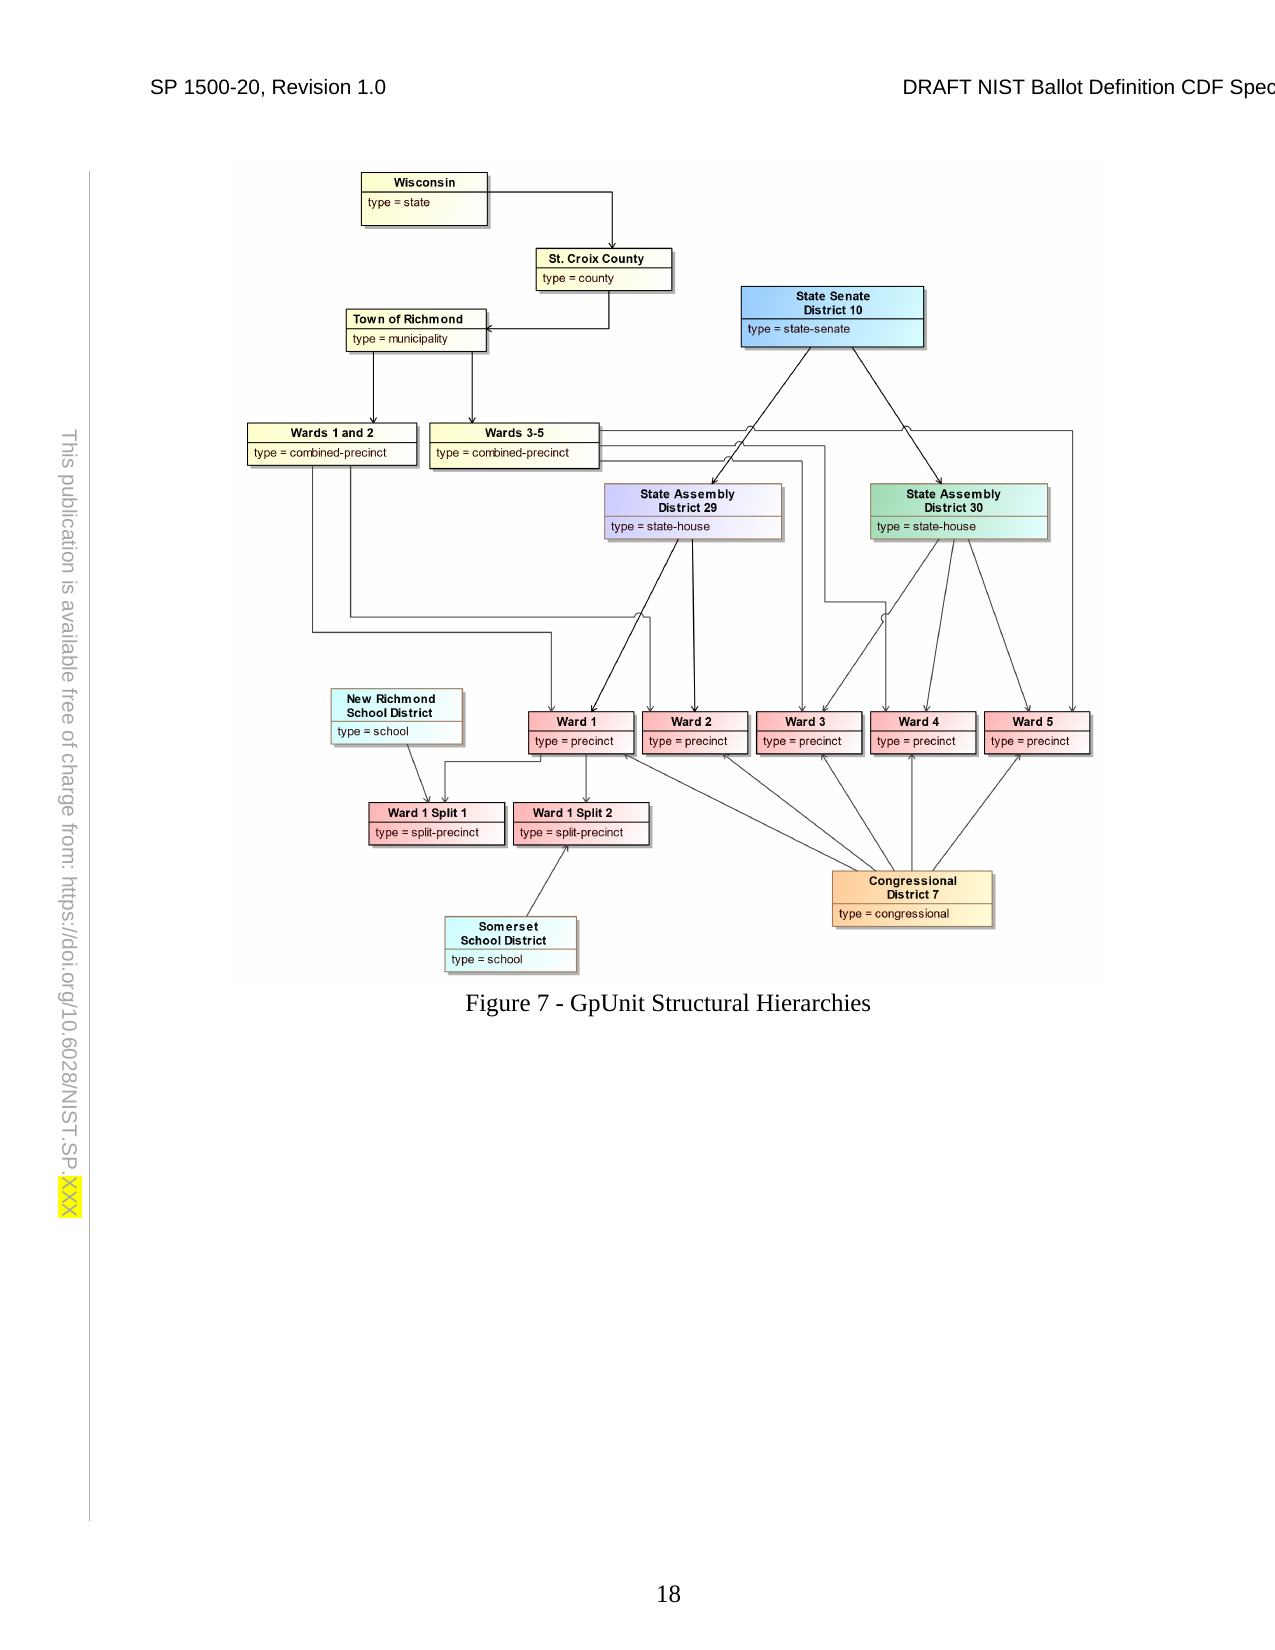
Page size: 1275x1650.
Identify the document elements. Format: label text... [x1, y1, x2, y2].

picture [231, 156, 1105, 988]
text Figure 7 - GpUnit Structural Hierarchies [150, 988, 1186, 1016]
